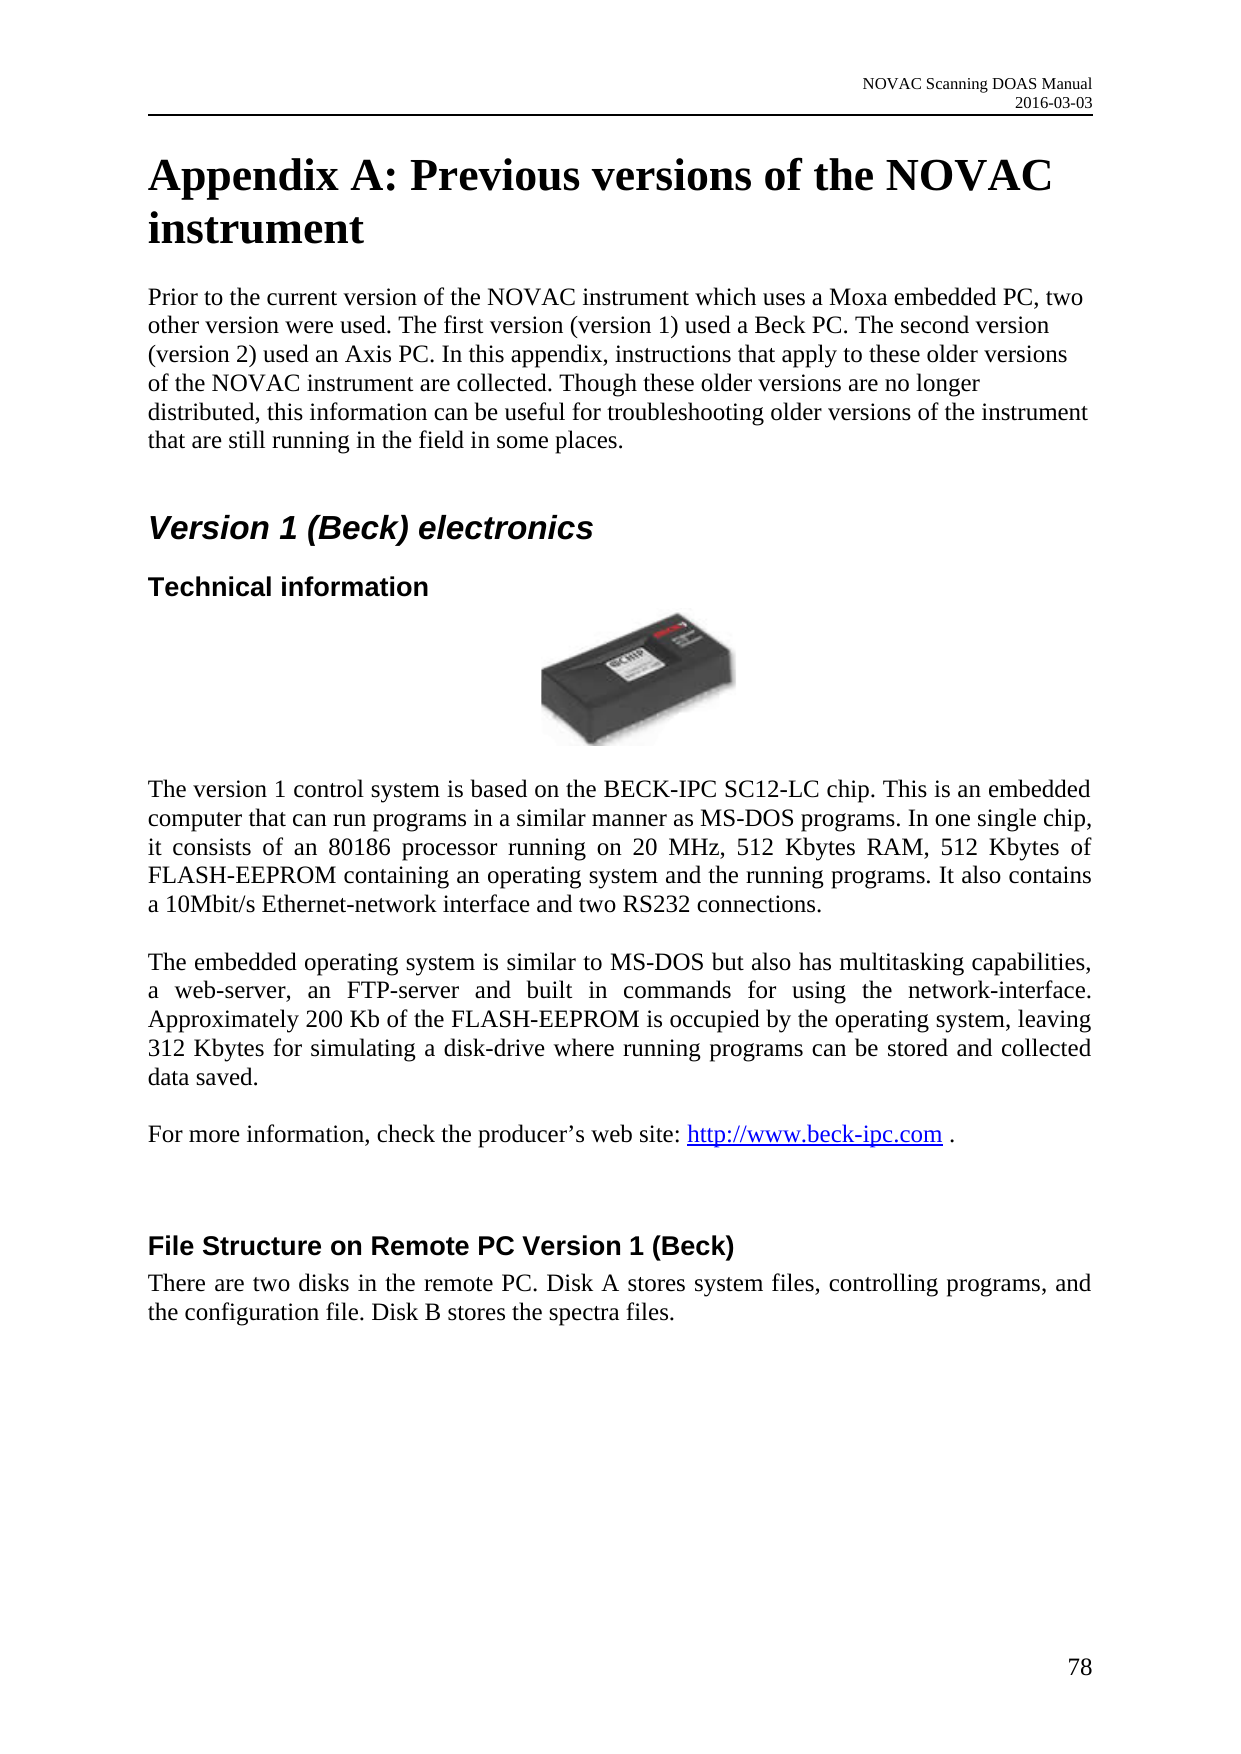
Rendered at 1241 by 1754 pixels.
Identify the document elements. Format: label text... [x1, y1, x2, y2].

subtitle Technical information [148, 571, 1093, 603]
text Prior to the current version of the NOVAC instrument which uses a Moxa embedded PC, two other version were used. The first version (version 1) used a Beck PC. The second version (version 2) used an Axis PC. In this appendix, instructions that apply to these older versions of the NOVAC instrument are collected. Though these older versions are no longer distributed, this information can be useful for troubleshooting older versions of the instrument that are still running in the field in some places. [148, 282, 1093, 454]
text There are two disks in the remote PC. Disk A stores system files, controlling programs, and the configuration file. Disk B stores the spectra files. [148, 1268, 1093, 1325]
picture [541, 608, 737, 746]
text The version 1 control system is based on the BECK-IPC SC12-LC chip. This is an embedded computer that can run programs in a similar manner as MS-DOS programs. In one single chip, it consists of an 80186 processor running on 20 MHz, 512 Kbytes RAM, 512 Kbytes of FLASH-EEPROM containing an operating system and the running programs. It also contains a 10Mbit/s Ethernet-network interface and two RS232 connections. [148, 774, 1093, 918]
text For more information, check the producer’s web site: http://www.beck-ipc.com . [148, 1119, 1093, 1148]
subtitle Version 1 (Beck) electronics [148, 508, 1093, 546]
text The embedded operating system is similar to MS-DOS but also has multitasking capabilities, a web-server, an FTP-server and built in commands for using the network-interface. Approximately 200 Kb of the FLASH-EEPROM is occupied by the operating system, leaving 312 Kbytes for simulating a disk-drive where running programs can be stored and collected data saved. [148, 947, 1093, 1090]
subtitle Appendix A: Previous versions of the NOVAC instrument [148, 148, 1093, 253]
subtitle File Structure on Remote PC Version 1 (Beck) [148, 1230, 1093, 1262]
